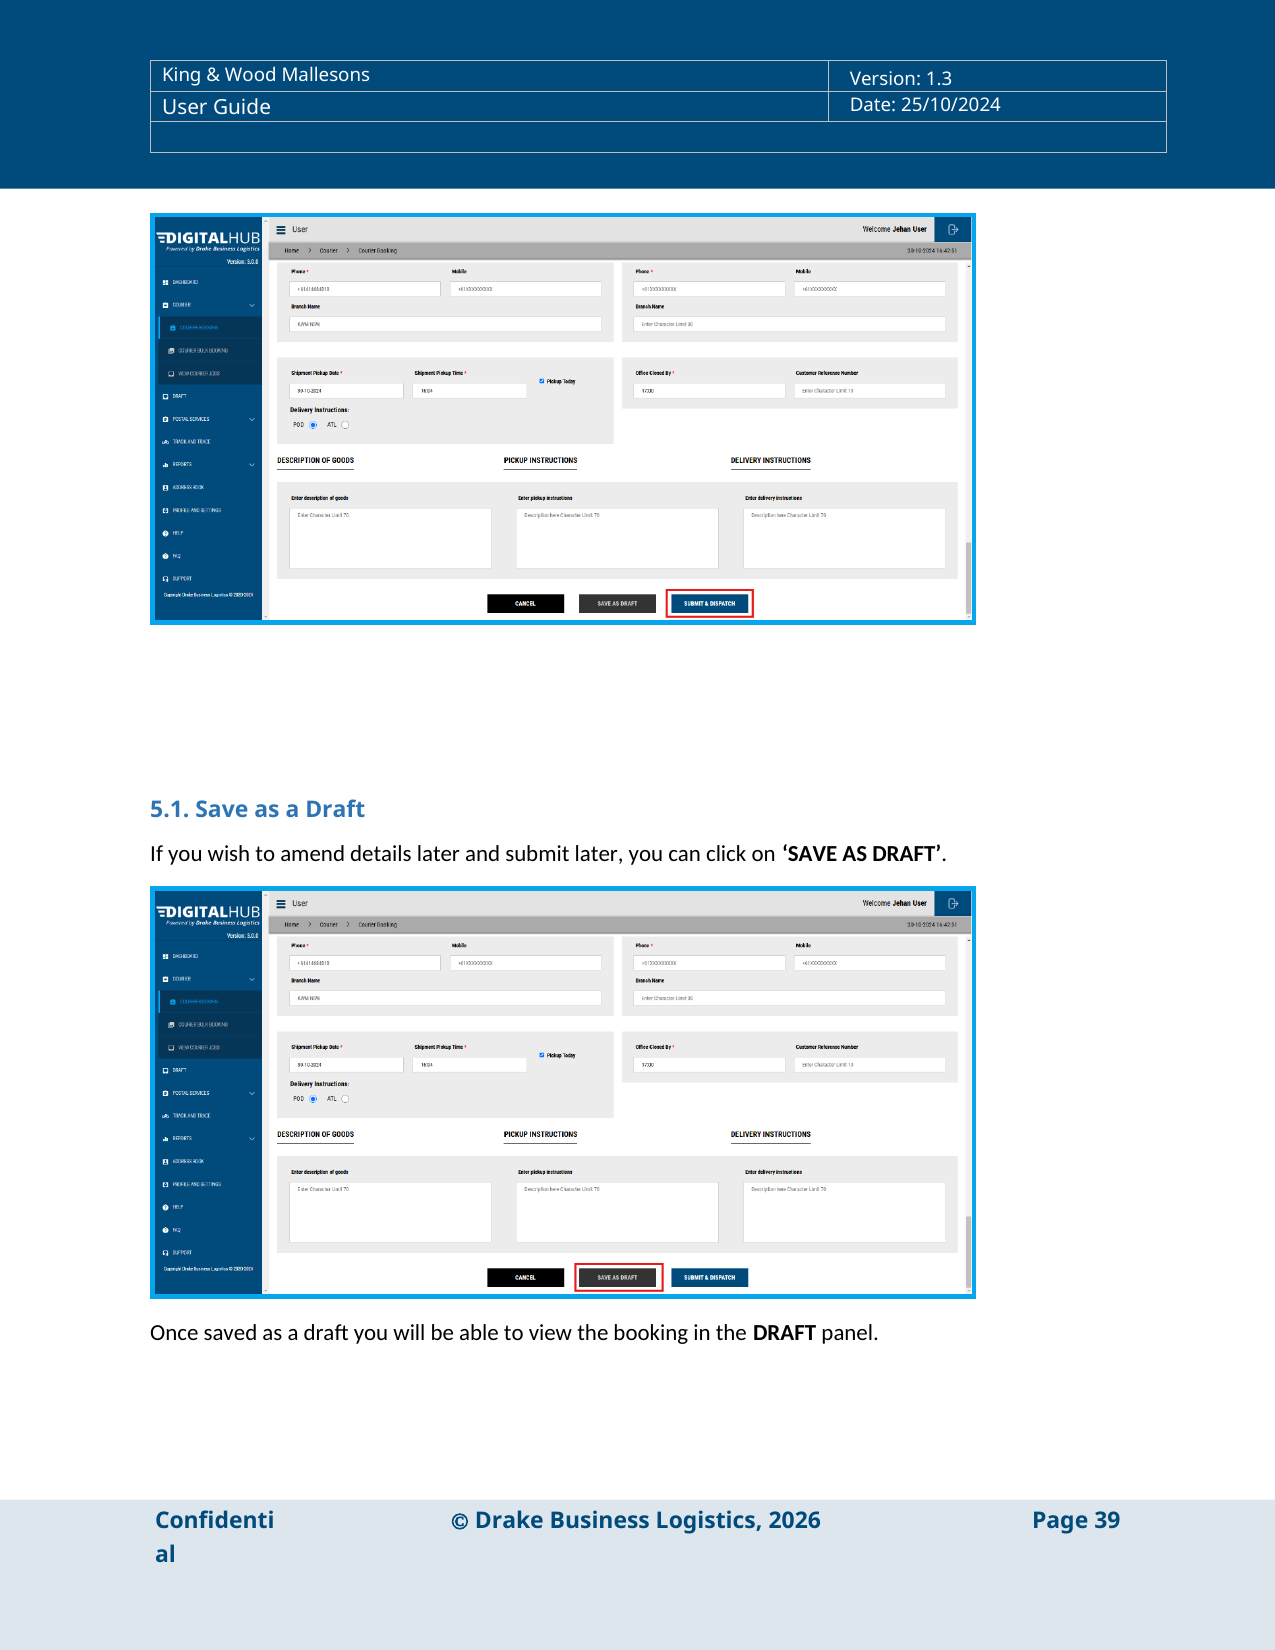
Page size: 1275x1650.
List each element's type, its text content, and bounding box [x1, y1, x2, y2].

text Once saved as a draft you will be able to view the booking in the DRAFT panel. [150, 1318, 1125, 1346]
text If you wish to amend details later and submit later, you can click on ‘SAVE AS DRAFT’. [150, 839, 1125, 867]
picture [156, 892, 971, 1293]
subtitle Save as a Draft [150, 793, 1125, 824]
picture [156, 218, 971, 619]
